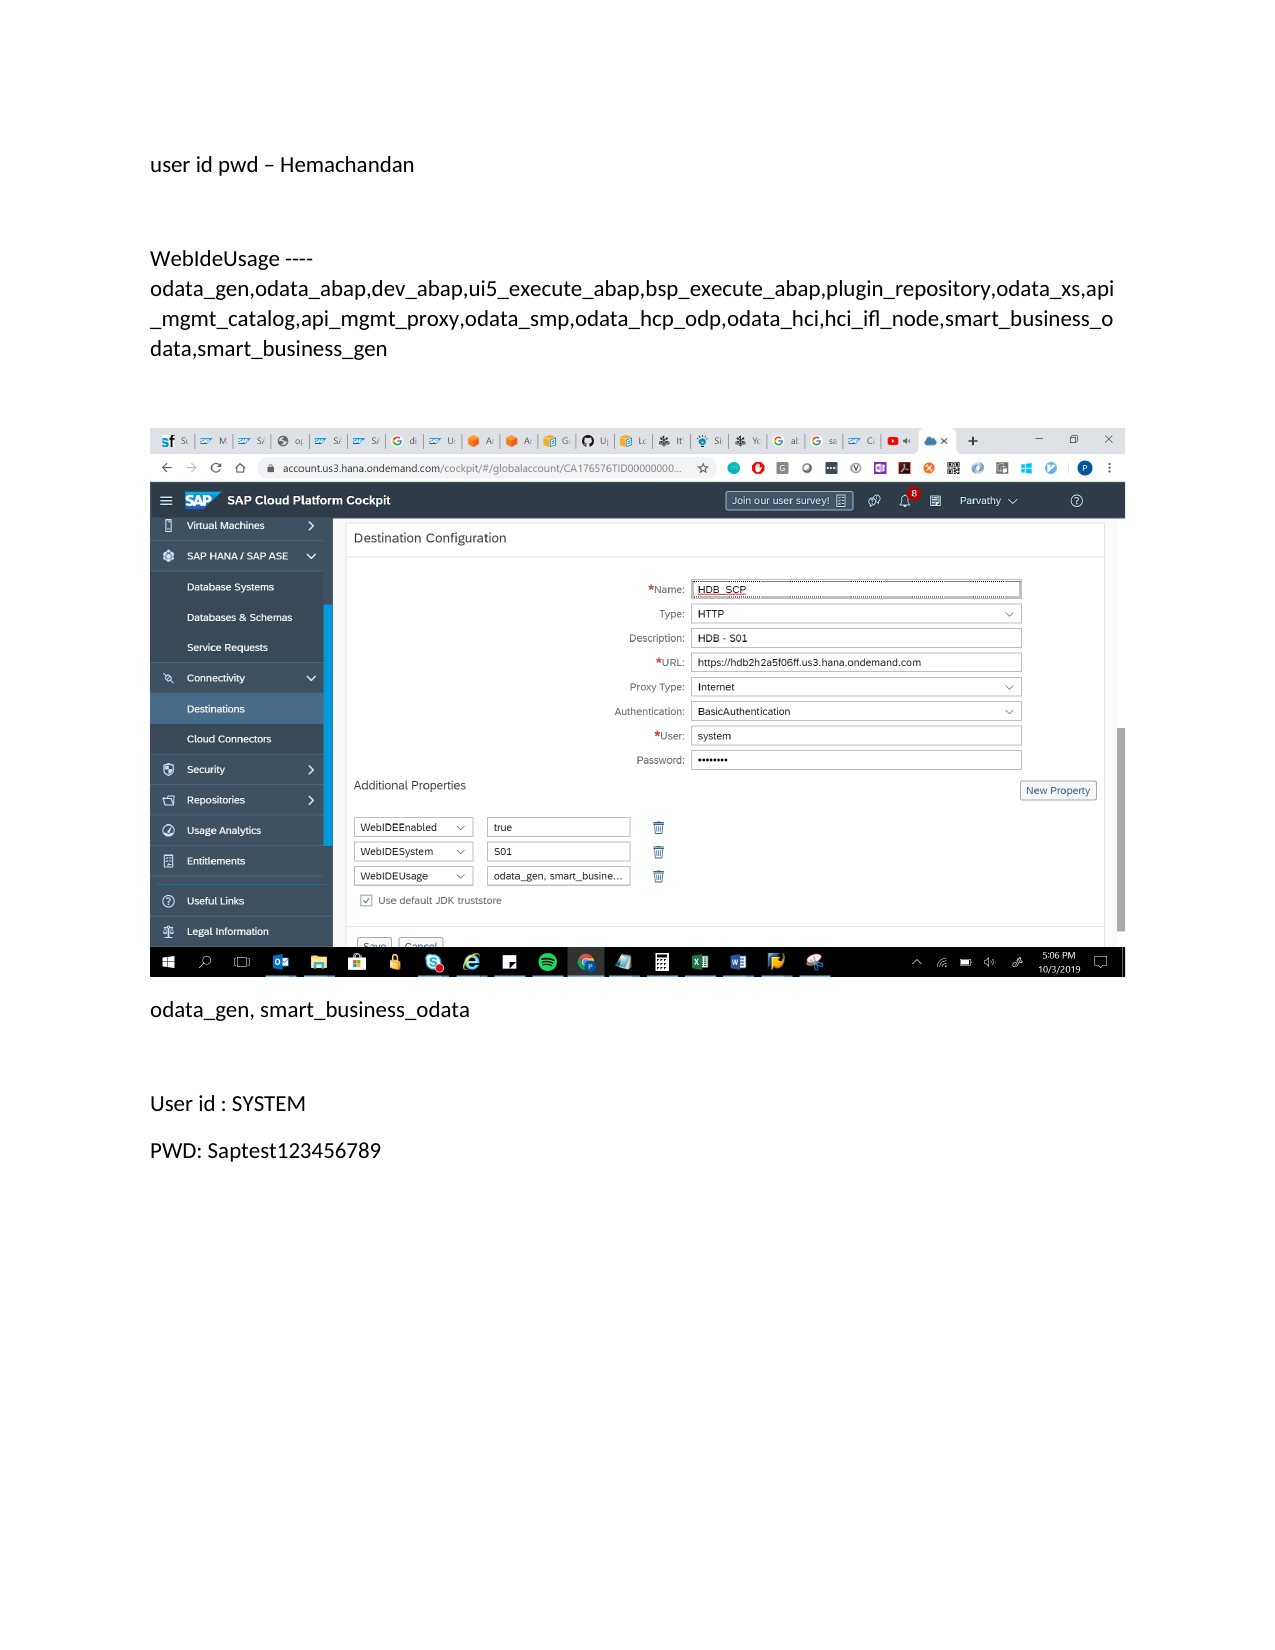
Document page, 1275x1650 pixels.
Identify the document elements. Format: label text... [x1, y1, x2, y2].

text User id : SYSTEM [150, 1089, 1125, 1117]
text PWD: Saptest123456789 [150, 1136, 1125, 1164]
text user id pwd – Hemachandan [150, 150, 1125, 178]
text WebIdeUsage ----odata_gen,odata_abap,dev_abap,ui5_execute_abap,bsp_execute_abap,plugin_repository,odata_xs,api_mgmt_catalog,api_mgmt_proxy,odata_smp,odata_hcp_odp,odata_hci,hci_ifl_node,smart_business_odata,smart_business_gen [150, 244, 1125, 362]
picture [150, 428, 1125, 977]
text odata_gen, smart_business_odata [150, 995, 1125, 1023]
